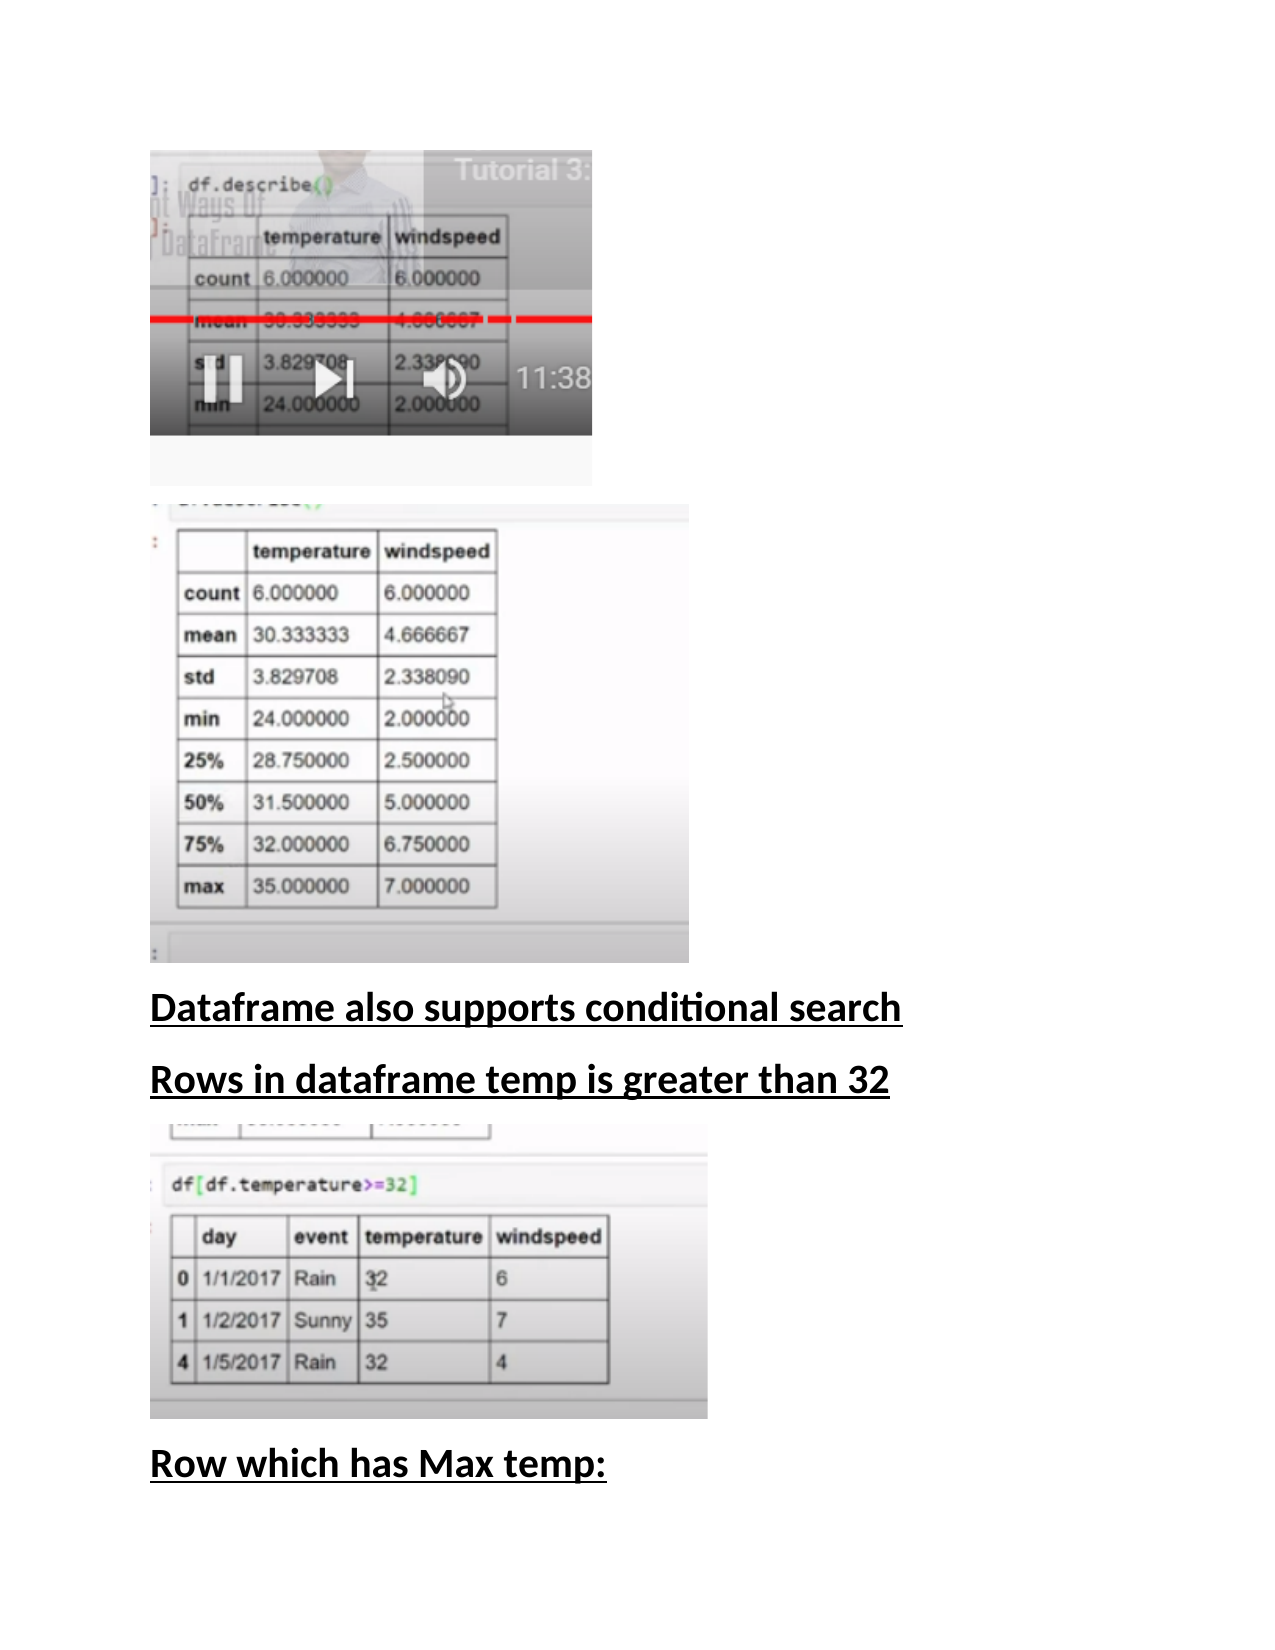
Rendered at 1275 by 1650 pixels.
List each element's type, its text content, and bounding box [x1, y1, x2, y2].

picture [150, 150, 593, 486]
picture [150, 1124, 708, 1419]
text Row which has Max temp: [150, 1437, 1125, 1488]
text Dataframe also supports conditional search [150, 981, 1125, 1032]
picture [150, 504, 689, 963]
text Rows in dataframe temp is greater than 32 [150, 1053, 1125, 1104]
